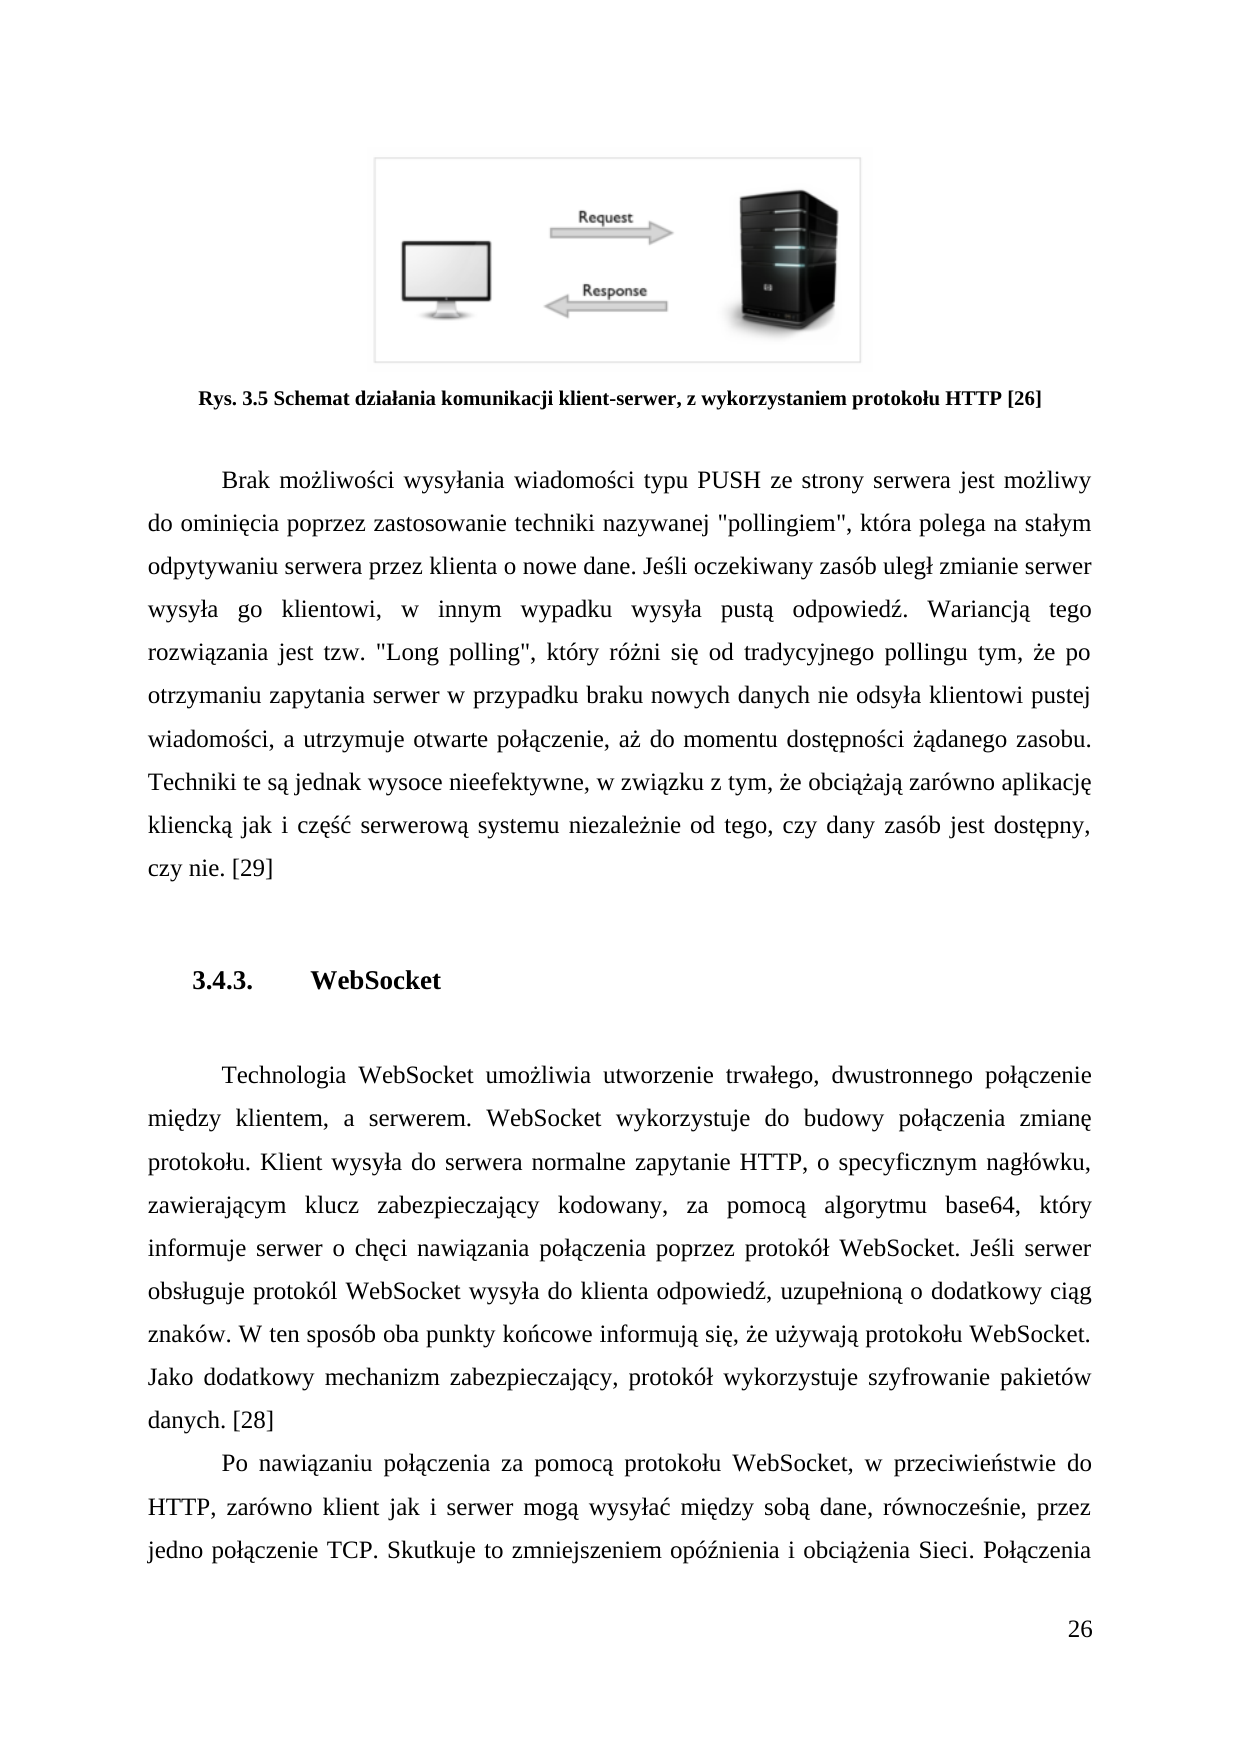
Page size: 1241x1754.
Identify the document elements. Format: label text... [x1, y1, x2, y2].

subtitle WebSocket [192, 964, 1092, 996]
picture [367, 147, 874, 372]
text Brak możliwości wysyłania wiadomości typu PUSH ze strony serwera jest możliwy do ominięcia poprzez zastosowanie techniki nazywanej "pollingiem", która polega na stałym odpytywaniu serwera przez klienta o nowe dane. Jeśli oczekiwany zasób uległ zmianie serwer wysyła go klientowi, w innym wypadku wysyła pustą odpowiedź. Wariancją tego rozwiązania jest tzw. "Long polling", który różni się od tradycyjnego pollingu tym, że po otrzymaniu zapytania serwer w przypadku braku nowych danych nie odsyła klientowi pustej wiadomości, a utrzymuje otwarte połączenie, aż do momentu dostępności żądanego zasobu. Techniki te są jednak wysoce nieefektywne, w związku z tym, że obciążają zarówno aplikację kliencką jak i część serwerową systemu niezależnie od tego, czy dany zasób jest dostępny, czy nie. [29] [148, 465, 1092, 882]
text Technologia WebSocket umożliwia utworzenie trwałego, dwustronnego połączenie między klientem, a serwerem. WebSocket wykorzystuje do budowy połączenia zmianę protokołu. Klient wysyła do serwera normalne zapytanie HTTP, o specyficznym nagłówku, zawierającym klucz zabezpieczający kodowany, za pomocą algorytmu base64, który informuje serwer o chęci nawiązania połączenia poprzez protokół WebSocket. Jeśli serwer obsługuje protokól WebSocket wysyła do klienta odpowiedź, uzupełnioną o dodatkowy ciąg znaków. W ten sposób oba punkty końcowe informują się, że używają protokołu WebSocket. Jako dodatkowy mechanizm zabezpieczający, protokół wykorzystuje szyfrowanie pakietów danych. [28] [148, 1060, 1092, 1434]
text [148, 1448, 1092, 1563]
